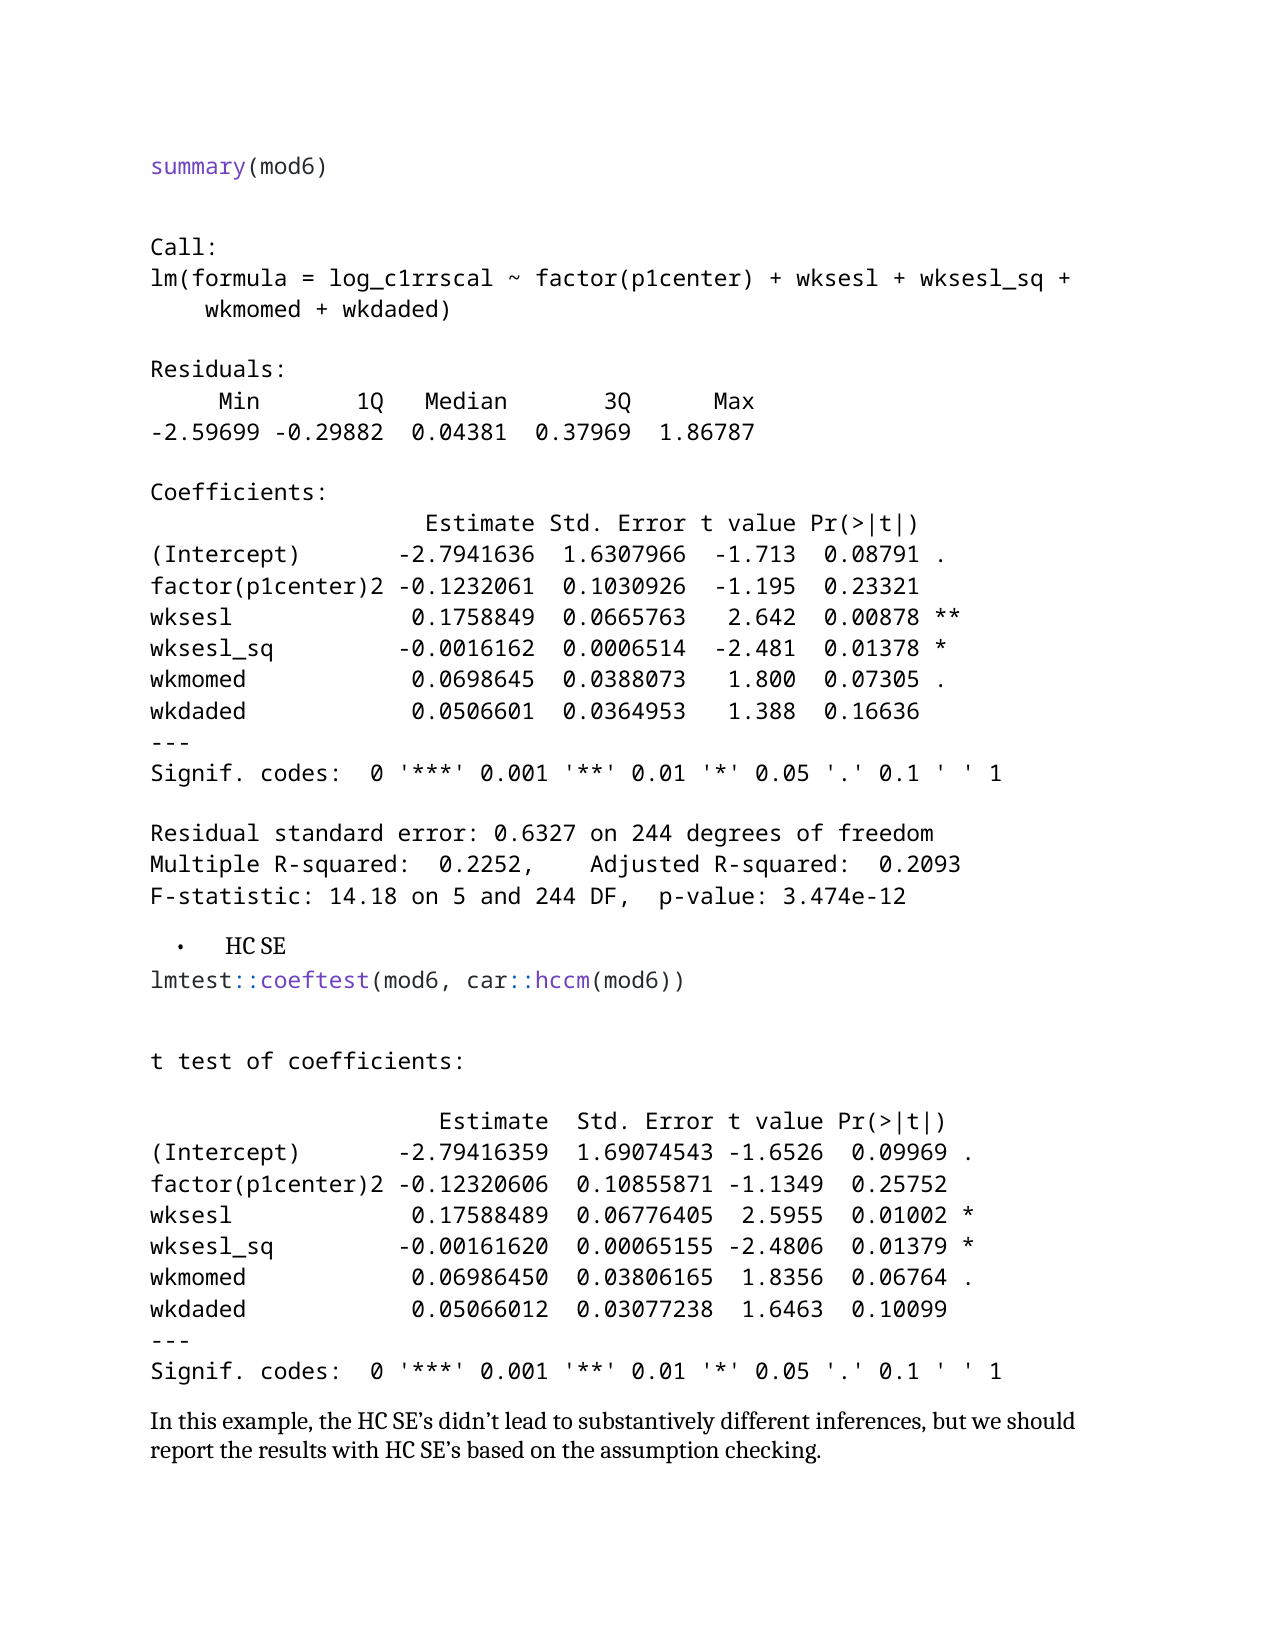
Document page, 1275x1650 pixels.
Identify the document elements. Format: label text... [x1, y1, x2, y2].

text lmtest::coeftest(mod6, car::hccm(mod6)) [150, 964, 1125, 995]
text summary(mod6) [150, 150, 1125, 181]
text Call: lm(formula = log_c1rrscal ~ factor(p1center) + wksesl + wksesl_sq + wkmomed + wkdaded) Residuals: Min 1Q Median 3Q Max -2.59699 -0.29882 0.04381 0.37969 1.86787 Coefficients: Estimate Std. Error t value Pr(>|t|) (Intercept) -2.7941636 1.6307966 -1.713 0.08791 . factor(p1center)2 -0.1232061 0.1030926 -1.195 0.23321 wksesl 0.1758849 0.0665763 2.642 0.00878 ** wksesl_sq -0.0016162 0.0006514 -2.481 0.01378 * wkmomed 0.0698645 0.0388073 1.800 0.07305 . wkdaded 0.0506601 0.0364953 1.388 0.16636 --- Signif. codes: 0 '***' 0.001 '**' 0.01 '*' 0.05 '.' 0.1 ' ' 1 Residual standard error: 0.6327 on 244 degrees of freedom Multiple R-squared: 0.2252, Adjusted R-squared: 0.2093 F-statistic: 14.18 on 5 and 244 DF, p-value: 3.474e-12 [150, 202, 1125, 911]
text t test of coefficients: Estimate Std. Error t value Pr(>|t|) (Intercept) -2.79416359 1.69074543 -1.6526 0.09969 . factor(p1center)2 -0.12320606 0.10855871 -1.1349 0.25752 wksesl 0.17588489 0.06776405 2.5955 0.01002 * wksesl_sq -0.00161620 0.00065155 -2.4806 0.01379 * wkmomed 0.06986450 0.03806165 1.8356 0.06764 . wkdaded 0.05066012 0.03077238 1.6463 0.10099 --- Signif. codes: 0 '***' 0.001 '**' 0.01 '*' 0.05 '.' 0.1 ' ' 1 [150, 1016, 1125, 1386]
list HC SE [175, 932, 1125, 960]
text In this example, the HC SE’s didn’t lead to substantively different inferences, but we should report the results with HC SE’s based on the assumption checking. [150, 1407, 1125, 1464]
